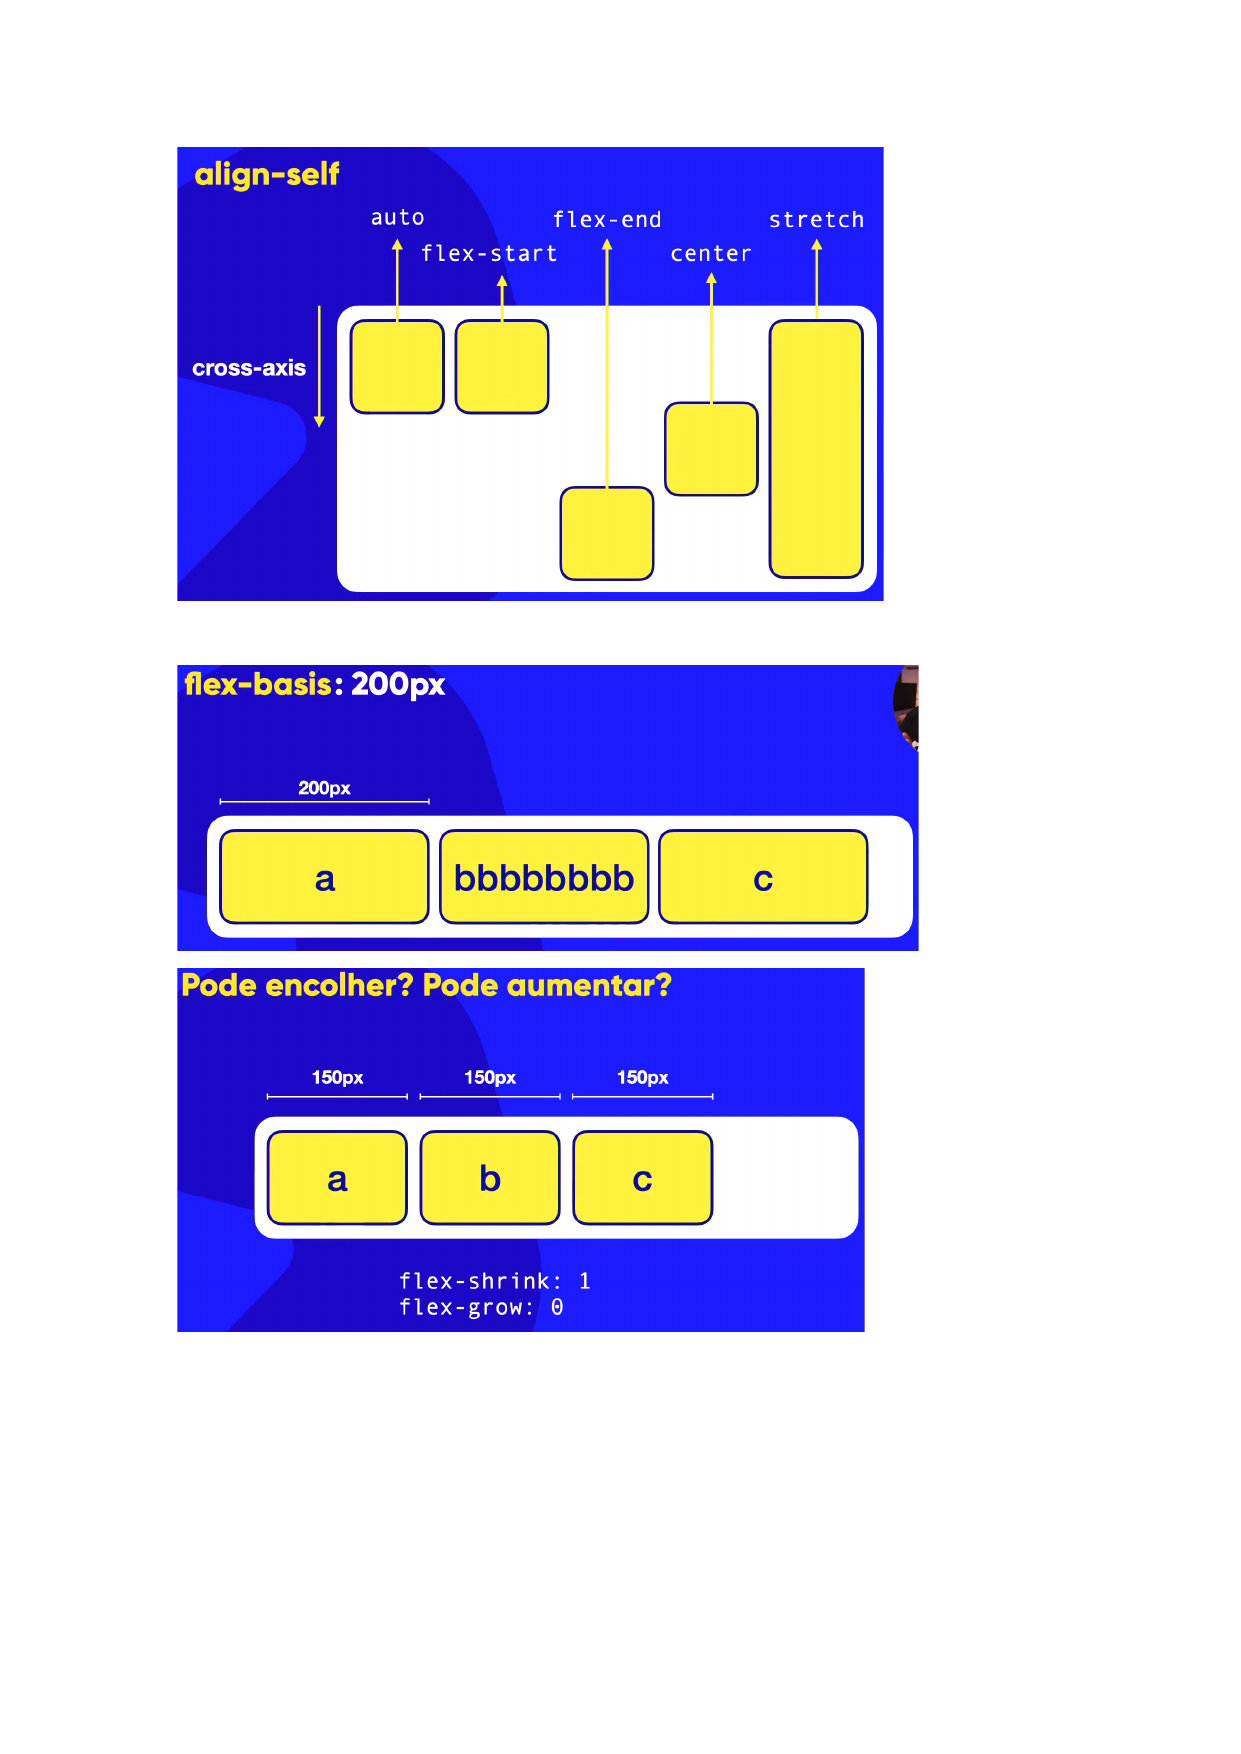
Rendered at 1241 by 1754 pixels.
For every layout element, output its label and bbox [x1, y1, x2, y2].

picture [177, 147, 884, 601]
picture [177, 968, 865, 1332]
picture [177, 665, 919, 951]
